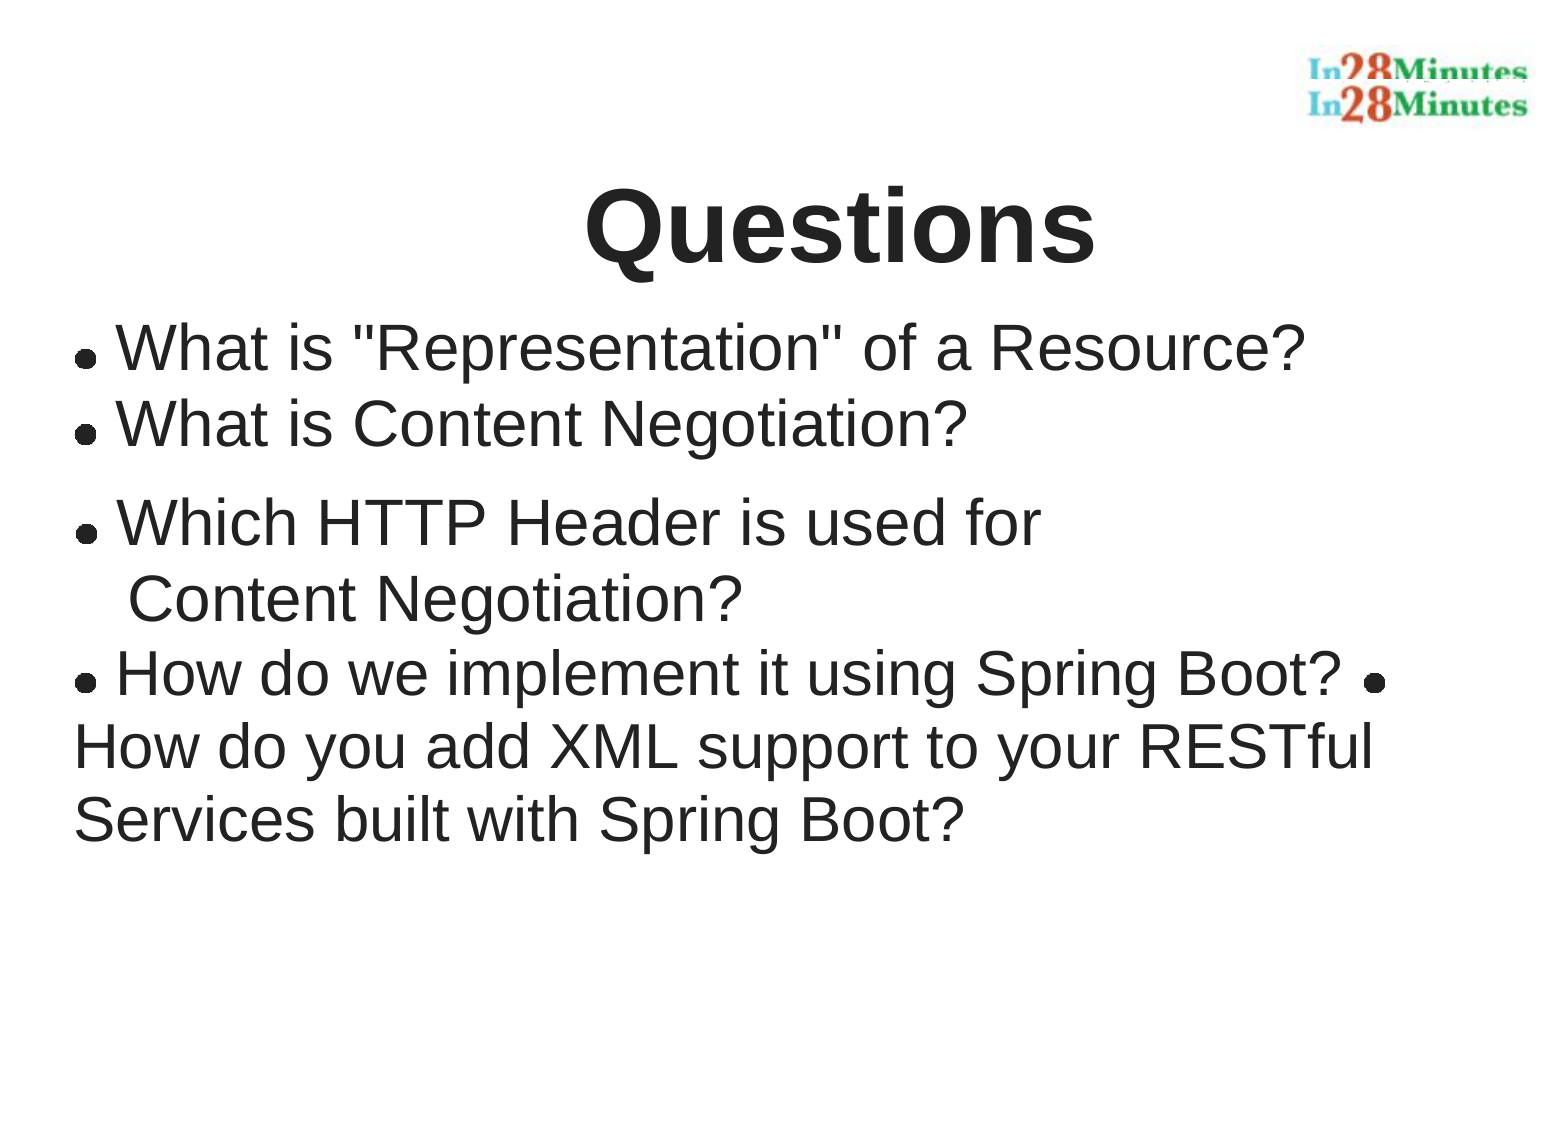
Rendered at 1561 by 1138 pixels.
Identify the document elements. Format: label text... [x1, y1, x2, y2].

picture [1272, 45, 1536, 212]
text Which HTTP Header is used for Content Negotiation? [73, 484, 1248, 635]
text What is Content Negotiation? [73, 385, 1489, 460]
text Questions [583, 164, 1489, 285]
text How do we implement it using Spring Boot? How do you add XML support to your RESTful Services built with Spring Boot? [73, 635, 1408, 855]
picture [72, 670, 98, 695]
picture [72, 421, 98, 447]
picture [73, 521, 98, 546]
text What is "Representation" of a Resource? [73, 309, 1489, 385]
picture [1362, 670, 1387, 695]
picture [72, 346, 98, 371]
